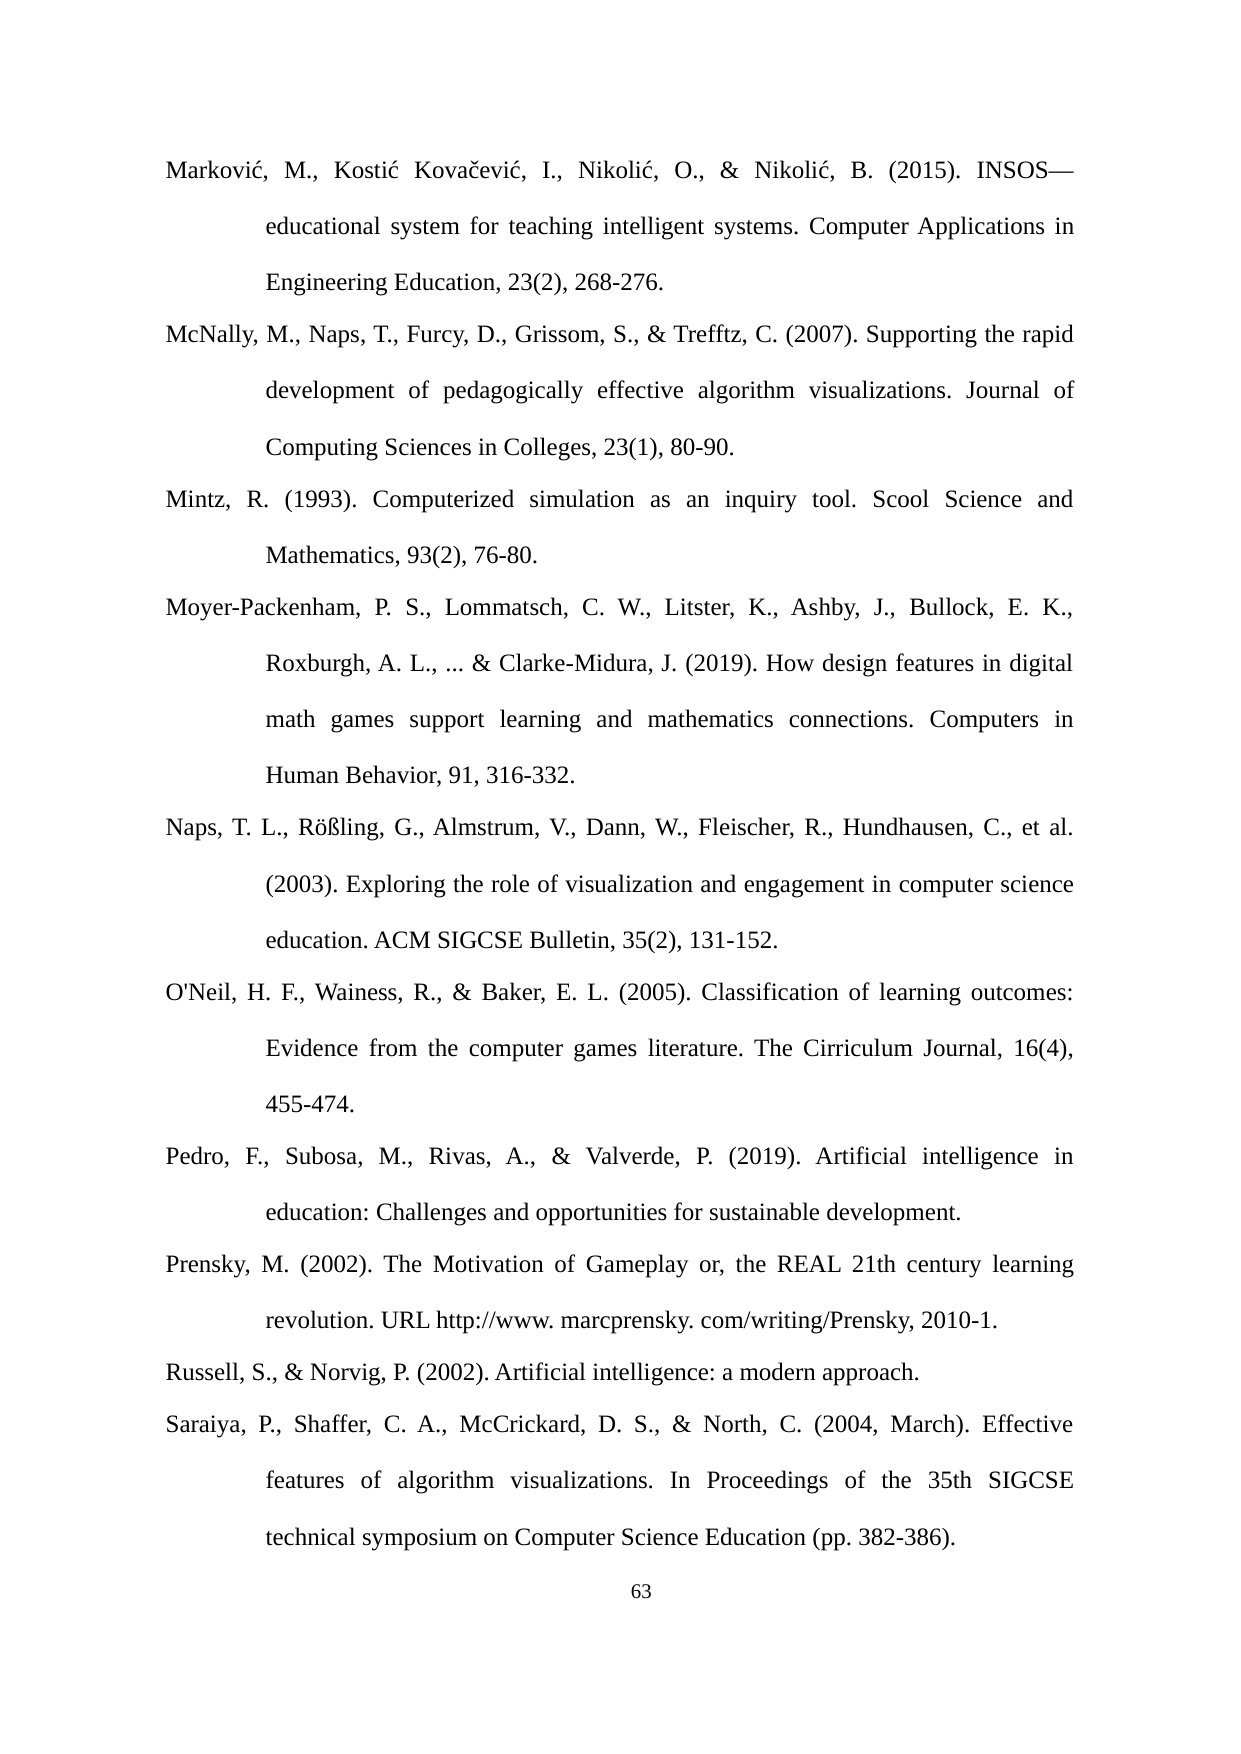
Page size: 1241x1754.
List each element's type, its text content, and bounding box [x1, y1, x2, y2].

text Moyer-Packenham, P. S., Lommatsch, C. W., Litster, K., Ashby, J., Bullock, E. K., Roxburgh, A. L., ... & Clarke-Midura, J. (2019). How design features in digital math games support learning and mathematics connections. Computers in Human Behavior, 91, 316-332. [165, 587, 1075, 794]
text Saraiya, P., Shaffer, C. A., McCrickard, D. S., & North, C. (2004, March). Effective features of algorithm visualizations. In Proceedings of the 35th SIGCSE technical symposium on Computer Science Education (pp. 382-386). [165, 1405, 1075, 1555]
text Prensky, M. (2002). The Motivation of Gameplay or, the REAL 21th century learning revolution. URL http://www. marcprensky. com/writing/Prensky, 2010-1. [165, 1245, 1075, 1339]
text Naps, T. L., Rößling, G., Almstrum, V., Dann, W., Fleischer, R., Hundhausen, C., et al. (2003). Exploring the role of visualization and engagement in computer science education. ACM SIGCSE Bulletin, 35(2), 131-152. [165, 808, 1075, 958]
text Mintz, R. (1993). Computerized simulation as an inquiry tool. Scool Science and Mathematics, 93(2), 76-80. [165, 479, 1075, 573]
text Russell, S., & Norvig, P. (2002). Artificial intelligence: a modern approach. [165, 1353, 1075, 1391]
text McNally, M., Naps, T., Furcy, D., Grissom, S., & Trefftz, C. (2007). Supporting the rapid development of pedagogically effective algorithm visualizations. Journal of Computing Sciences in Colleges, 23(1), 80-90. [165, 315, 1075, 465]
text Pedro, F., Subosa, M., Rivas, A., & Valverde, P. (2019). Artificial intelligence in education: Challenges and opportunities for sustainable development. [165, 1137, 1075, 1231]
text O'Neil, H. F., Wainess, R., & Baker, E. L. (2005). Classification of learning outcomes: Evidence from the computer games literature. The Cirriculum Journal, 16(4), 455-474. [165, 972, 1075, 1122]
text Marković, M., Kostić Kovačević, I., Nikolić, O., & Nikolić, B. (2015). INSOS—educational system for teaching intelligent systems. Computer Applications in Engineering Education, 23(2), 268-276. [165, 151, 1075, 301]
